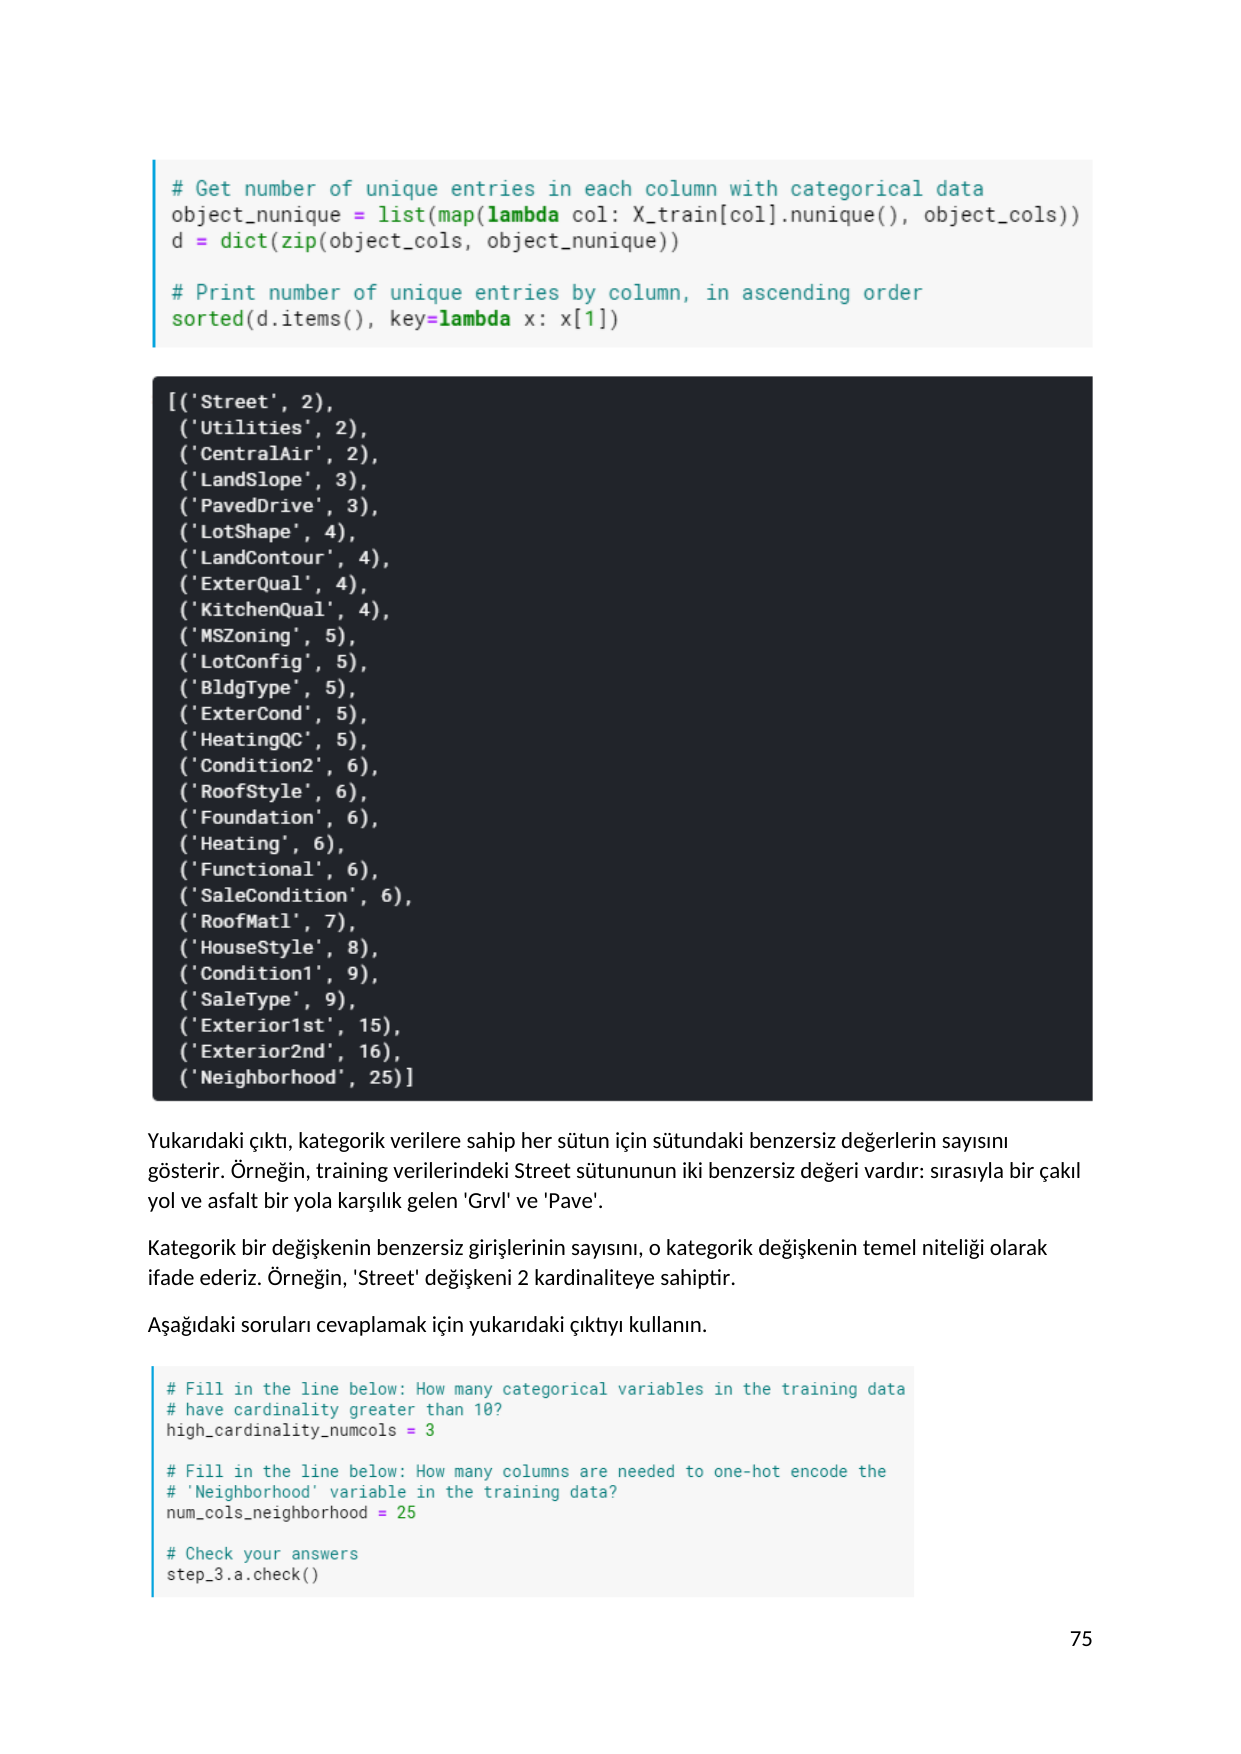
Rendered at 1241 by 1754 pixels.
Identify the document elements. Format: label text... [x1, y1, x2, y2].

picture [147, 147, 1093, 1107]
text Yukarıdaki çıktı, kategorik verilere sahip her sütun için sütundaki benzersiz değerlerin sayısını gösterir. Örneğin, training verilerindeki Street sütununun iki benzersiz değeri vardır: sırasıyla bir çakıl yol ve asfalt bir yola karşılık gelen 'Grvl' ve 'Pave'. [148, 1126, 1093, 1214]
text Aşağıdaki soruları cevaplamak için yukarıdaki çıktıyı kullanın. [148, 1310, 1093, 1338]
text Kategorik bir değişkenin benzersiz girişlerinin sayısını, o kategorik değişkenin temel niteliği olarak ifade ederiz. Örneğin, 'Street' değişkeni 2 kardinaliteye sahiptir. [148, 1233, 1093, 1291]
picture [147, 1357, 915, 1603]
